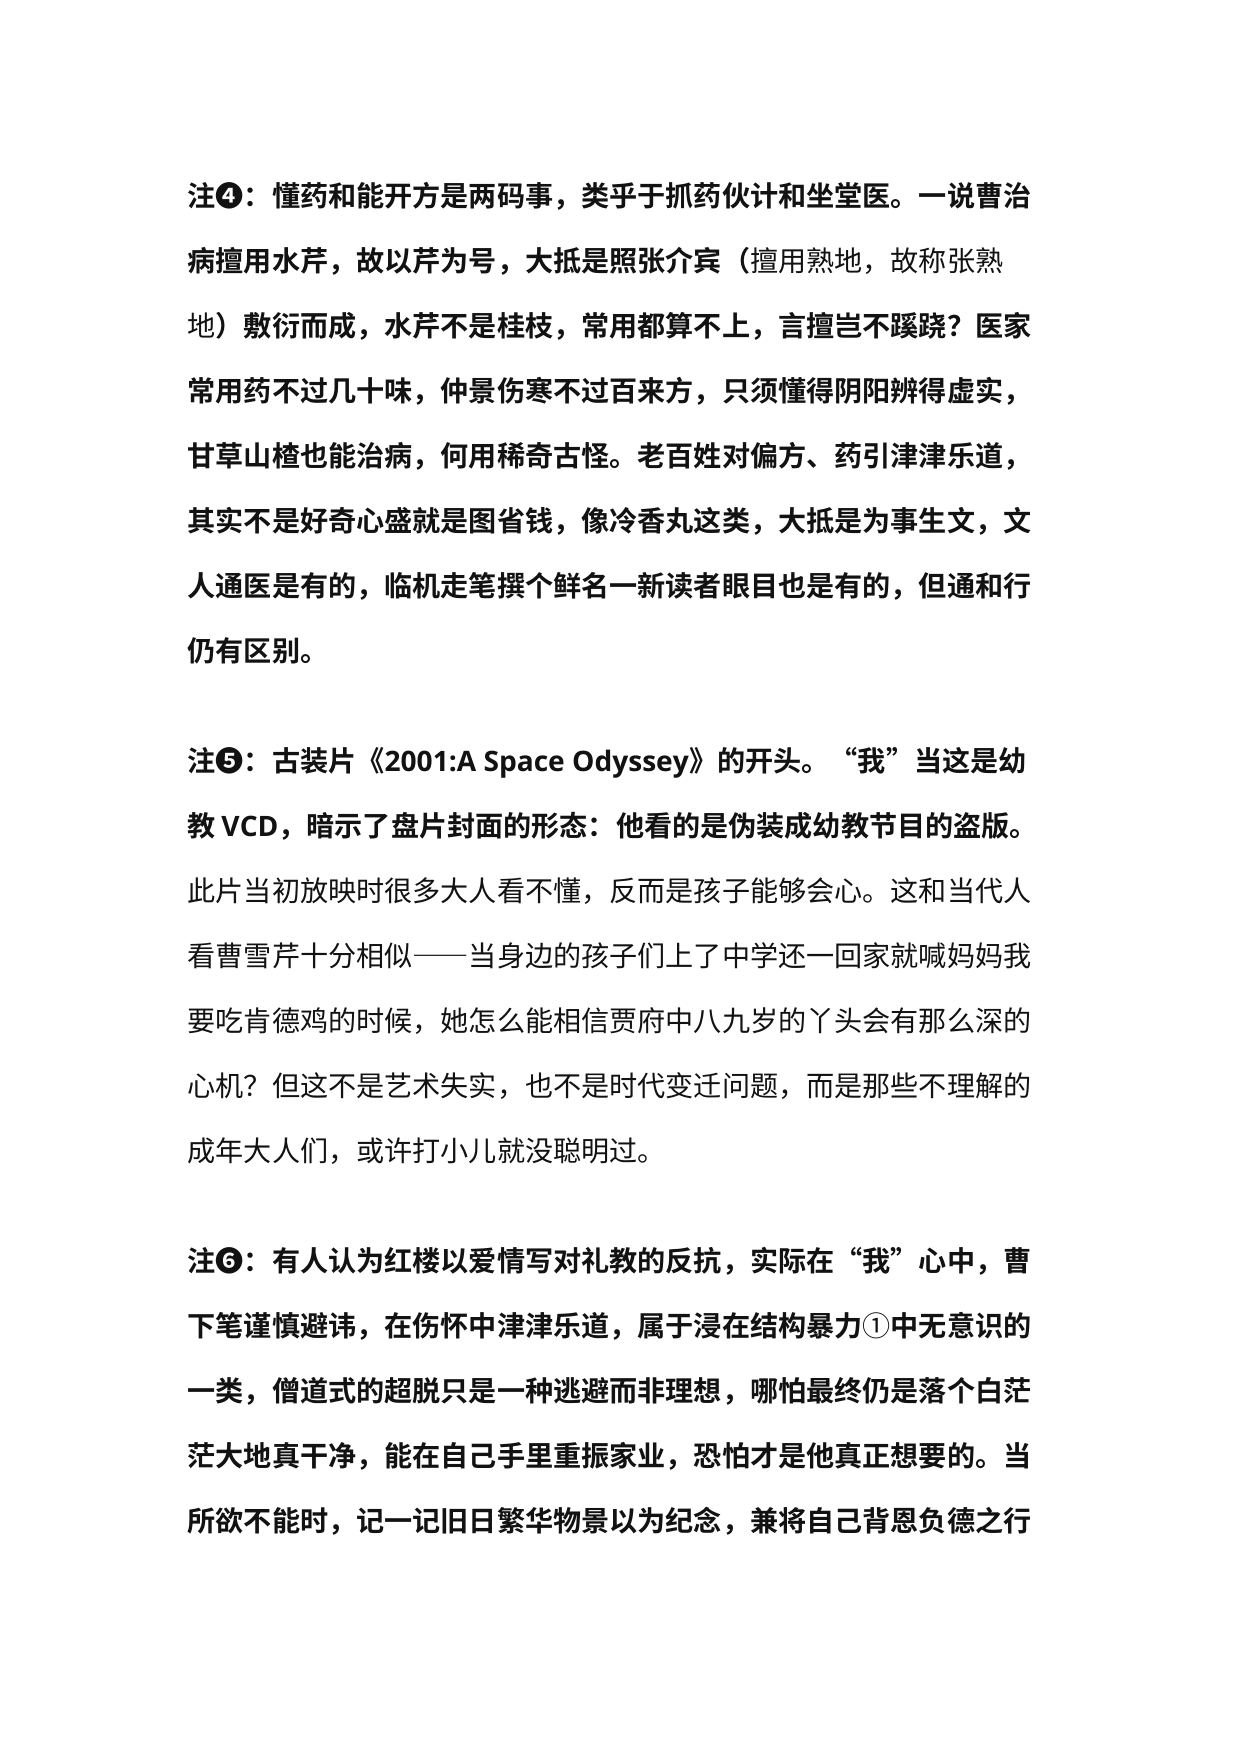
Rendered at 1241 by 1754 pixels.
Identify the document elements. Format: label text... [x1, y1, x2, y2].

text 注❹：懂药和能开方是两码事，类乎于抓药伙计和坐堂医。一说曹治病擅用水芹，故以芹为号，大抵是照张介宾（擅用熟地，故称张熟地）敷衍而成，水芹不是桂枝，常用都算不上，言擅岂不蹊跷？医家常用药不过几十味，仲景伤寒不过百来方，只须懂得阴阳辨得虚实，甘草山楂也能治病，何用稀奇古怪。老百姓对偏方、药引津津乐道，其实不是好奇心盛就是图省钱，像冷香丸这类，大抵是为事生文，文人通医是有的，临机走笔撰个鲜名一新读者眼目也是有的，但通和行仍有区别。 [187, 162, 1053, 682]
text 注❺：古装片《2001:A Space Odyssey》的开头。“我”当这是幼教VCD，暗示了盘片封面的形态：他看的是伪装成幼教节目的盗版。此片当初放映时很多大人看不懂，反而是孩子能够会心。这和当代人看曹雪芹十分相似――当身边的孩子们上了中学还一回家就喊妈妈我要吃肯德鸡的时候，她怎么能相信贾府中八九岁的丫头会有那么深的心机？但这不是艺术失实，也不是时代变迁问题，而是那些不理解的成年大人们，或许打小儿就没聪明过。 [187, 727, 1053, 1182]
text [187, 1227, 1053, 1552]
